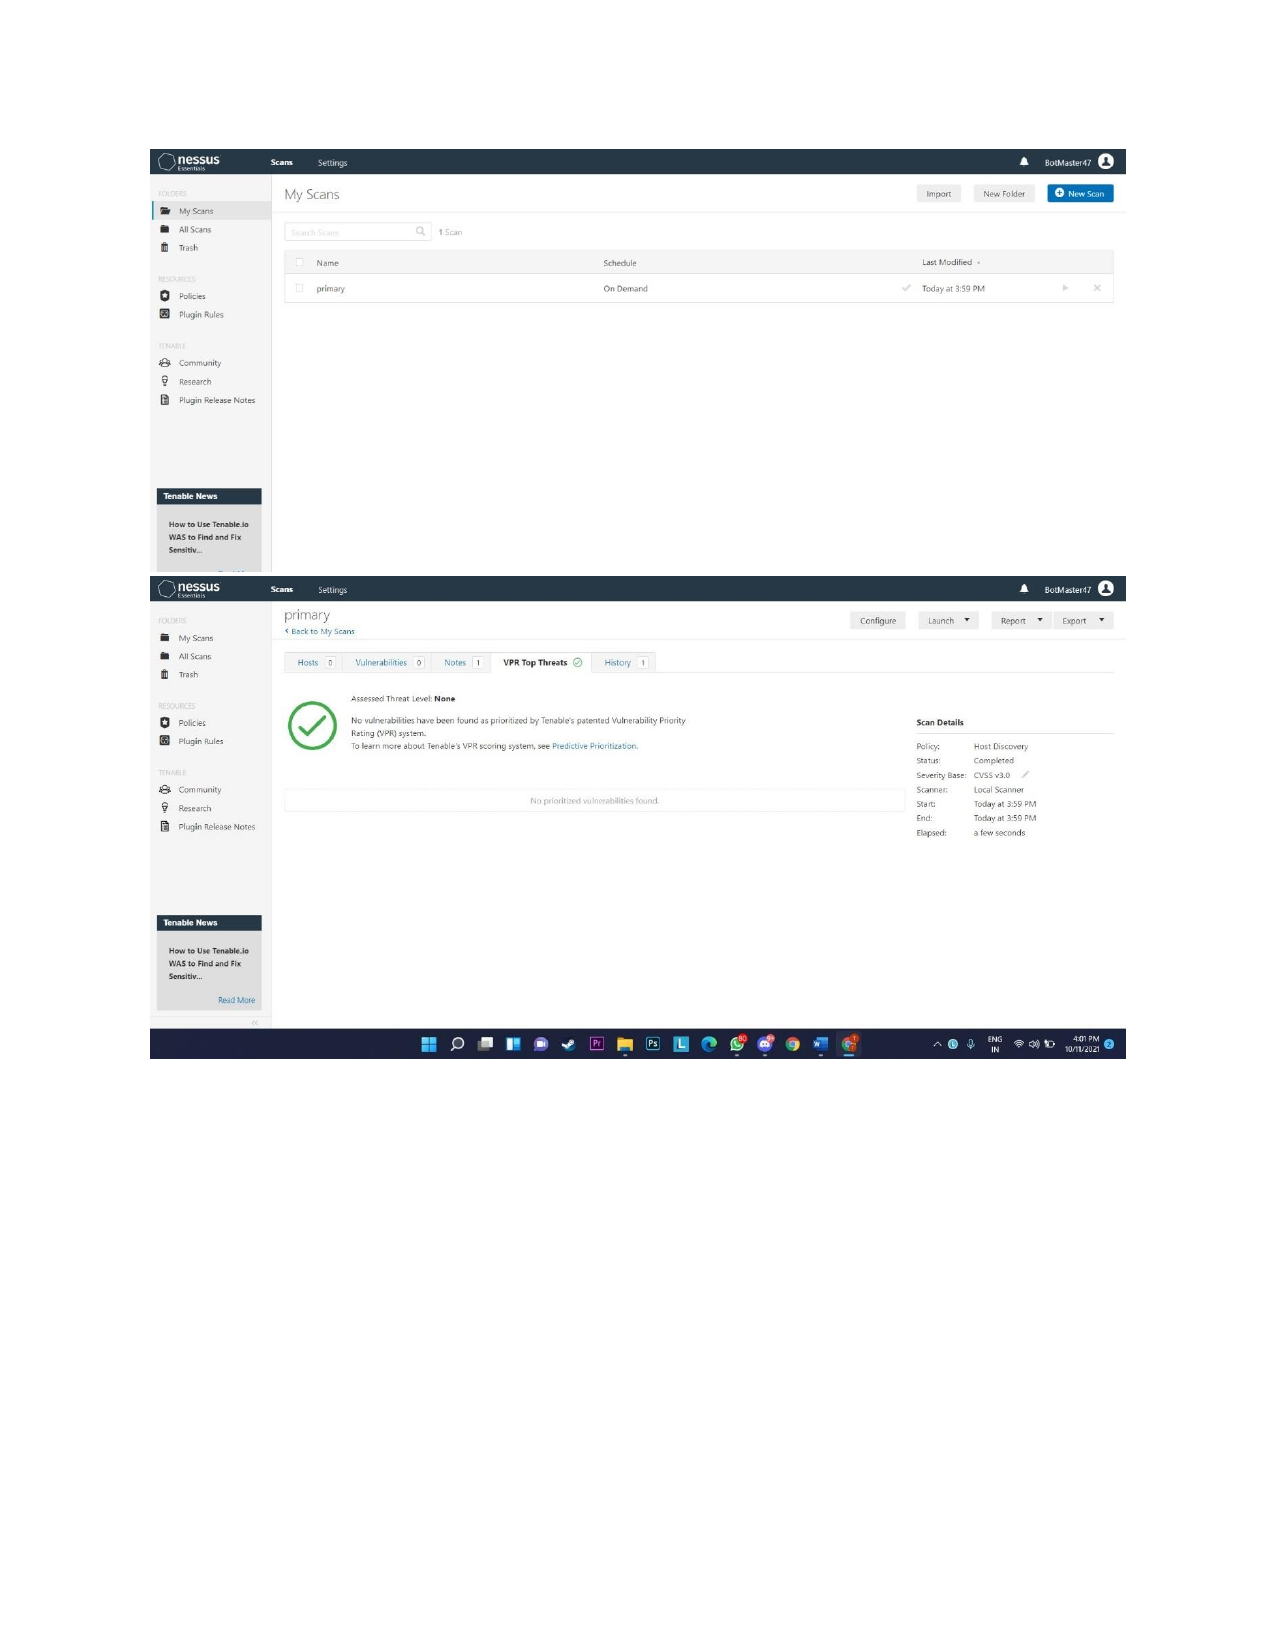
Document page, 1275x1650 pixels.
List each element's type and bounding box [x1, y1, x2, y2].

picture [150, 149, 1126, 572]
picture [150, 576, 1126, 1059]
